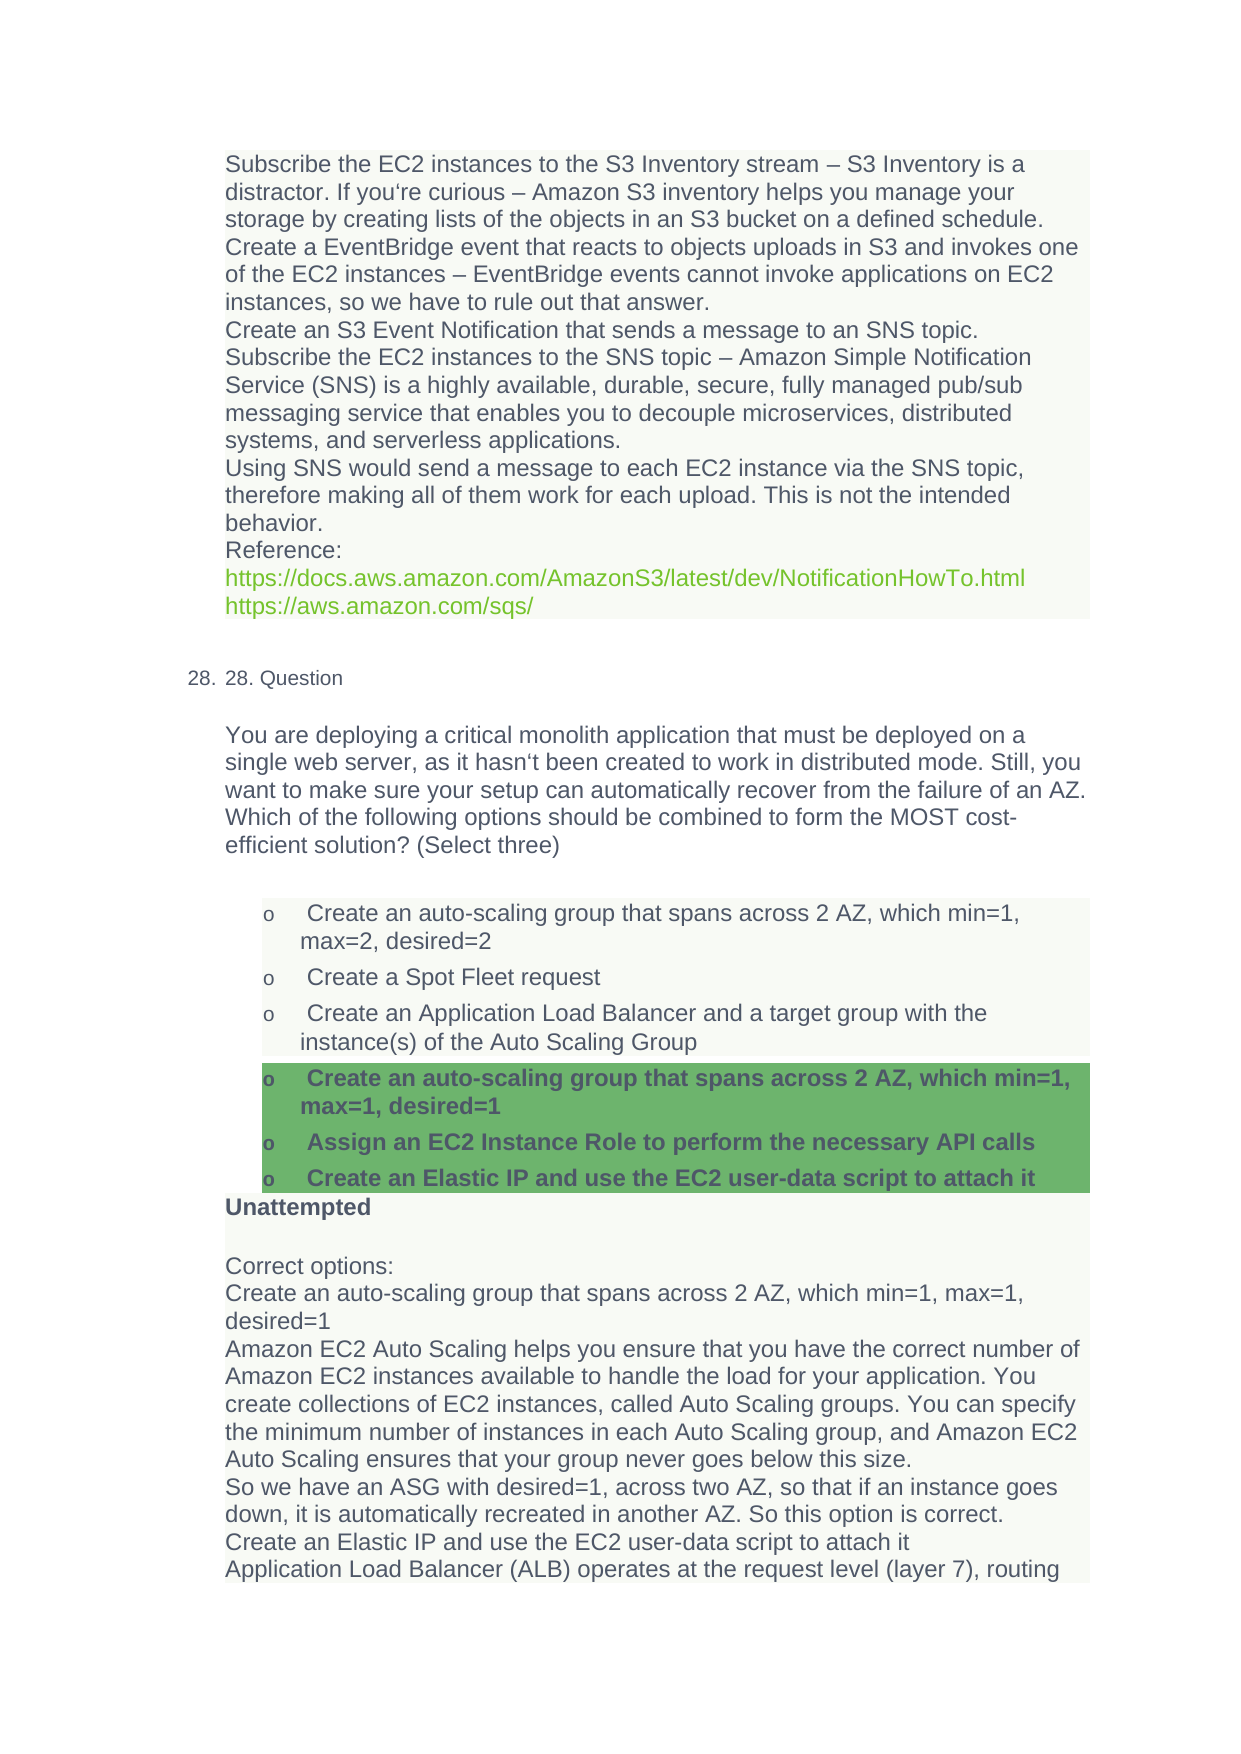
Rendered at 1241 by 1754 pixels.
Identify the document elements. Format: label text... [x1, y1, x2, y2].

text Unattempted [225, 1193, 1090, 1252]
list Create an auto-scaling group that spans across 2 AZ, which min=1, max=2, desired=2 [262, 898, 1090, 955]
list Create a Spot Fleet request [262, 963, 1090, 991]
list 28. Question [187, 659, 1090, 689]
text You are deploying a critical monolith application that must be deployed on a single web server, as it hasn‘t been created to work in distributed mode. Still, you want to make sure your setup can automatically recover from the failure of an AZ. Which of the following options should be combined to form the MOST cost-efficient solution? (Select three) [225, 721, 1090, 858]
list Create an auto-scaling group that spans across 2 AZ, which min=1, max=1, desired=1 [262, 1063, 1090, 1120]
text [225, 150, 1090, 619]
list Create an Application Load Balancer and a target group with the instance(s) of the Auto Scaling Group [262, 999, 1090, 1056]
list Assign an EC2 Instance Role to perform the necessary API calls [262, 1128, 1090, 1156]
list Create an Elastic IP and use the EC2 user-data script to attach it [262, 1164, 1090, 1193]
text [225, 1252, 1090, 1583]
